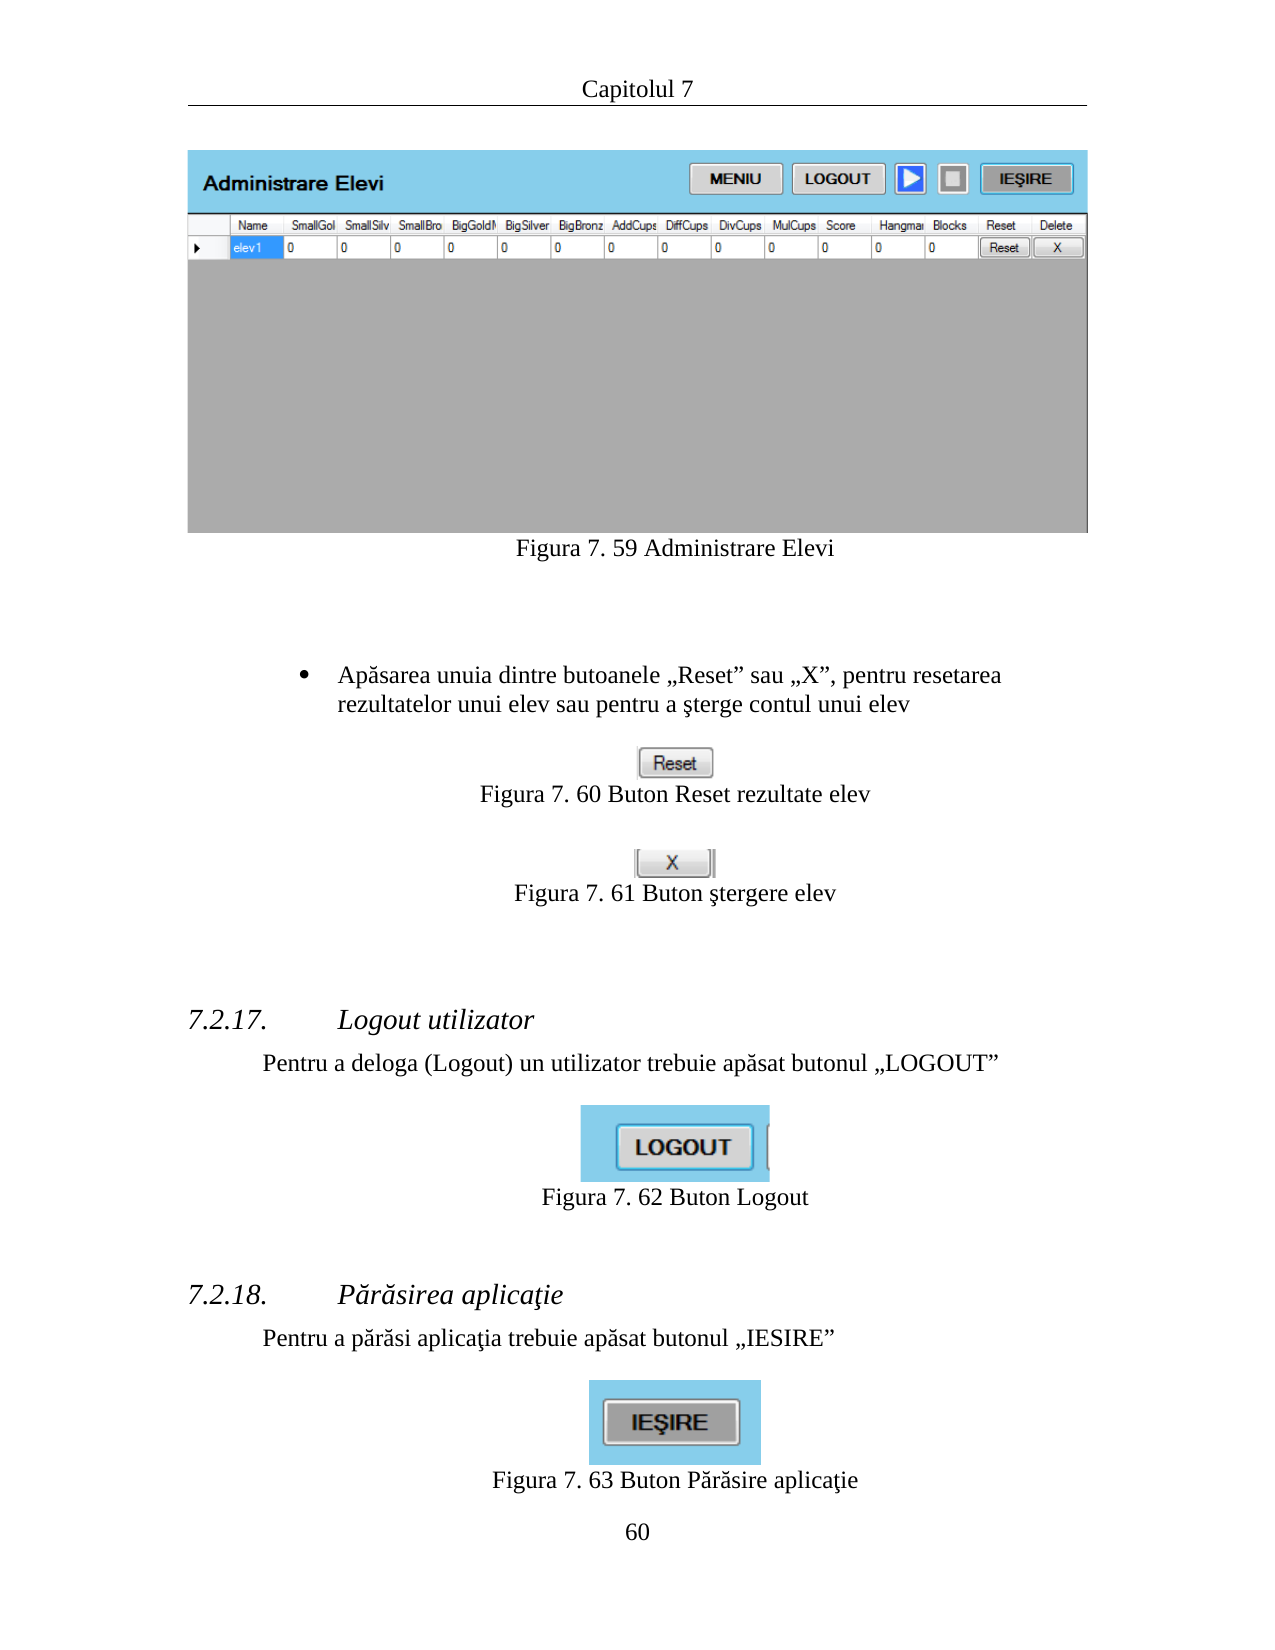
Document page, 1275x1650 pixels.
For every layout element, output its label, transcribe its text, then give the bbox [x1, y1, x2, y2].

picture [580, 1105, 770, 1182]
picture [634, 849, 716, 878]
picture [187, 150, 1088, 533]
picture [589, 1380, 761, 1465]
picture [636, 746, 714, 780]
list Apăsarea unuia dintre butoanele „Reset” sau „X”, pentru resetarea rezultatelor unui elev sau pentru a şterge contul unui elev [300, 660, 1087, 718]
text Pentru a părăsi aplicaţia trebuie apăsat butonul „IESIRE” [187, 1323, 1087, 1352]
text Pentru a deloga (Logout) un utilizator trebuie apăsat butonul „LOGOUT” [187, 1048, 1087, 1077]
subtitle Logout utilizator [187, 1002, 1087, 1035]
subtitle Părăsirea aplicaţie [187, 1277, 1087, 1311]
